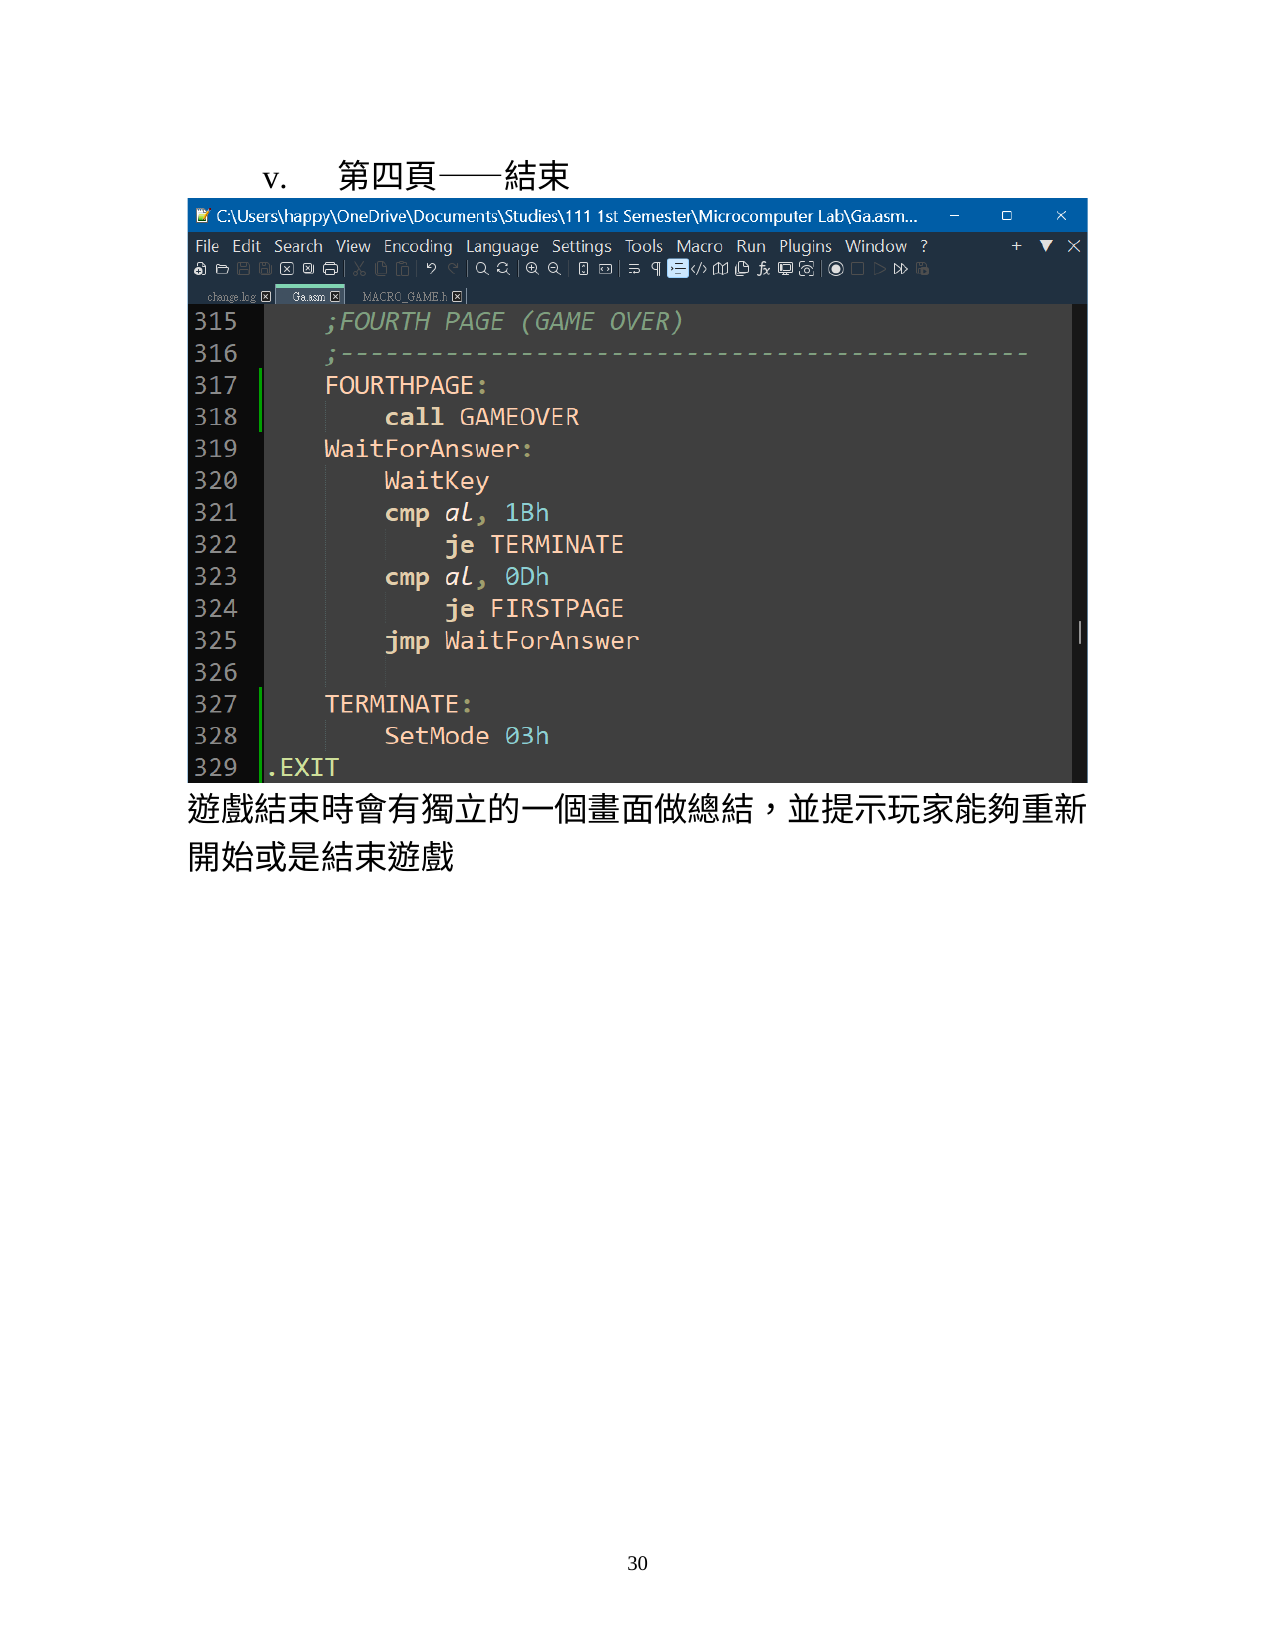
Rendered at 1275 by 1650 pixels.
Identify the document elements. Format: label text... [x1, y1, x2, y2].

list 第四頁——結束 [287, 150, 1087, 198]
picture [187, 198, 1088, 783]
text 遊戲結束時會有獨立的一個畫面做總結，並提示玩家能夠重新開始或是結束遊戲 [187, 783, 1087, 879]
